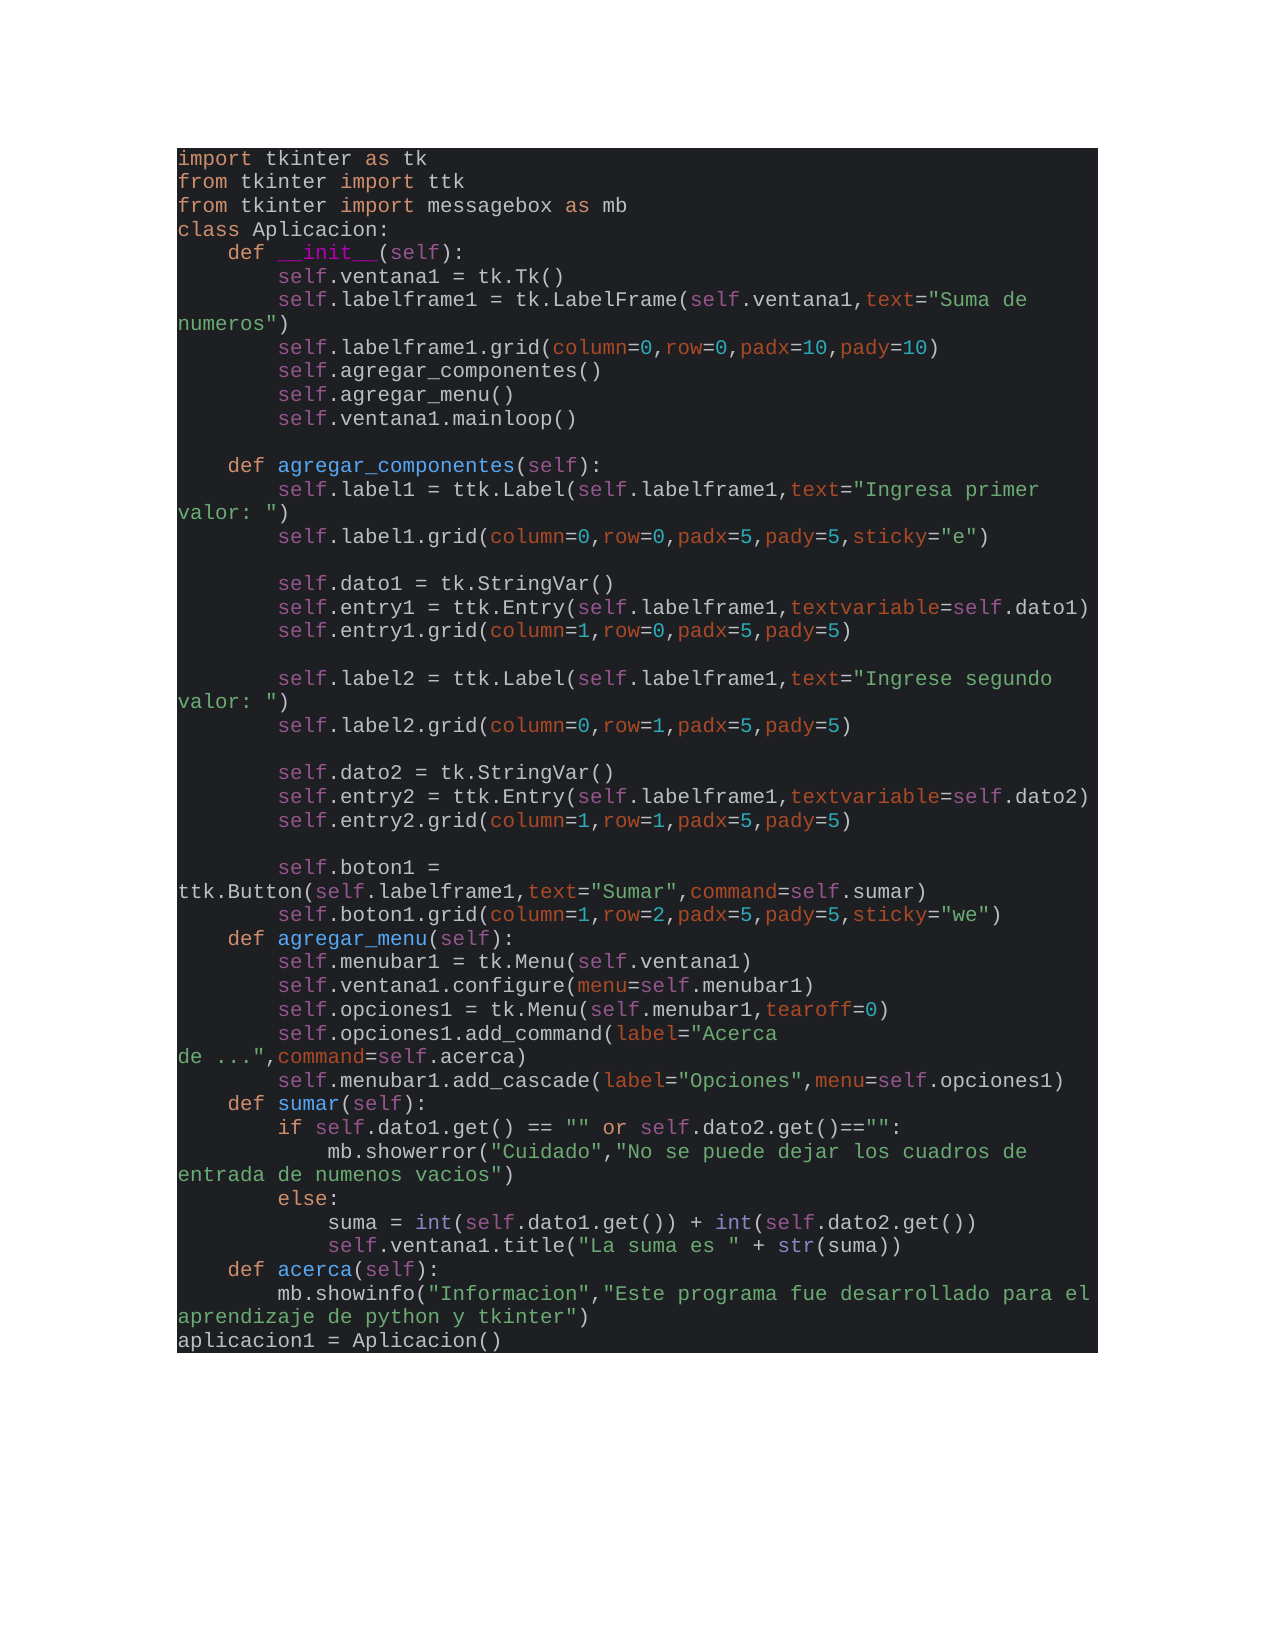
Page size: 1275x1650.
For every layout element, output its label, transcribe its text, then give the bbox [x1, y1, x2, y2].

text import tkinter as tk from tkinter import ttk from tkinter import messagebox as mb class Aplicacion: def __init__(self): self.ventana1 = tk.Tk() self.labelframe1 = tk.LabelFrame(self.ventana1,text="Suma de numeros") self.labelframe1.grid(column=0,row=0,padx=10,pady=10) self.agregar_componentes() self.agregar_menu() self.ventana1.mainloop() def agregar_componentes(self): self.label1 = ttk.Label(self.labelframe1,text="Ingresa primer valor: ") self.label1.grid(column=0,row=0,padx=5,pady=5,sticky="e") self.dato1 = tk.StringVar() self.entry1 = ttk.Entry(self.labelframe1,textvariable=self.dato1) self.entry1.grid(column=1,row=0,padx=5,pady=5) self.label2 = ttk.Label(self.labelframe1,text="Ingrese segundo valor: ") self.label2.grid(column=0,row=1,padx=5,pady=5) self.dato2 = tk.StringVar() self.entry2 = ttk.Entry(self.labelframe1,textvariable=self.dato2) self.entry2.grid(column=1,row=1,padx=5,pady=5) self.boton1 = ttk.Button(self.labelframe1,text="Sumar",command=self.sumar) self.boton1.grid(column=1,row=2,padx=5,pady=5,sticky="we") def agregar_menu(self): self.menubar1 = tk.Menu(self.ventana1) self.ventana1.configure(menu=self.menubar1) self.opciones1 = tk.Menu(self.menubar1,tearoff=0) self.opciones1.add_command(label="Acerca de ...",command=self.acerca) self.menubar1.add_cascade(label="Opciones",menu=self.opciones1) def sumar(self): if self.dato1.get() == "" or self.dato2.get()=="": mb.showerror("Cuidado","No se puede dejar los cuadros de entrada de numenos vacios") else: suma = int(self.dato1.get()) + int(self.dato2.get()) self.ventana1.title("La suma es " + str(suma)) def acerca(self): mb.showinfo("Informacion","Este programa fue desarrollado para el aprendizaje de python y tkinter") aplicacion1 = Aplicacion() [177, 148, 1098, 1353]
